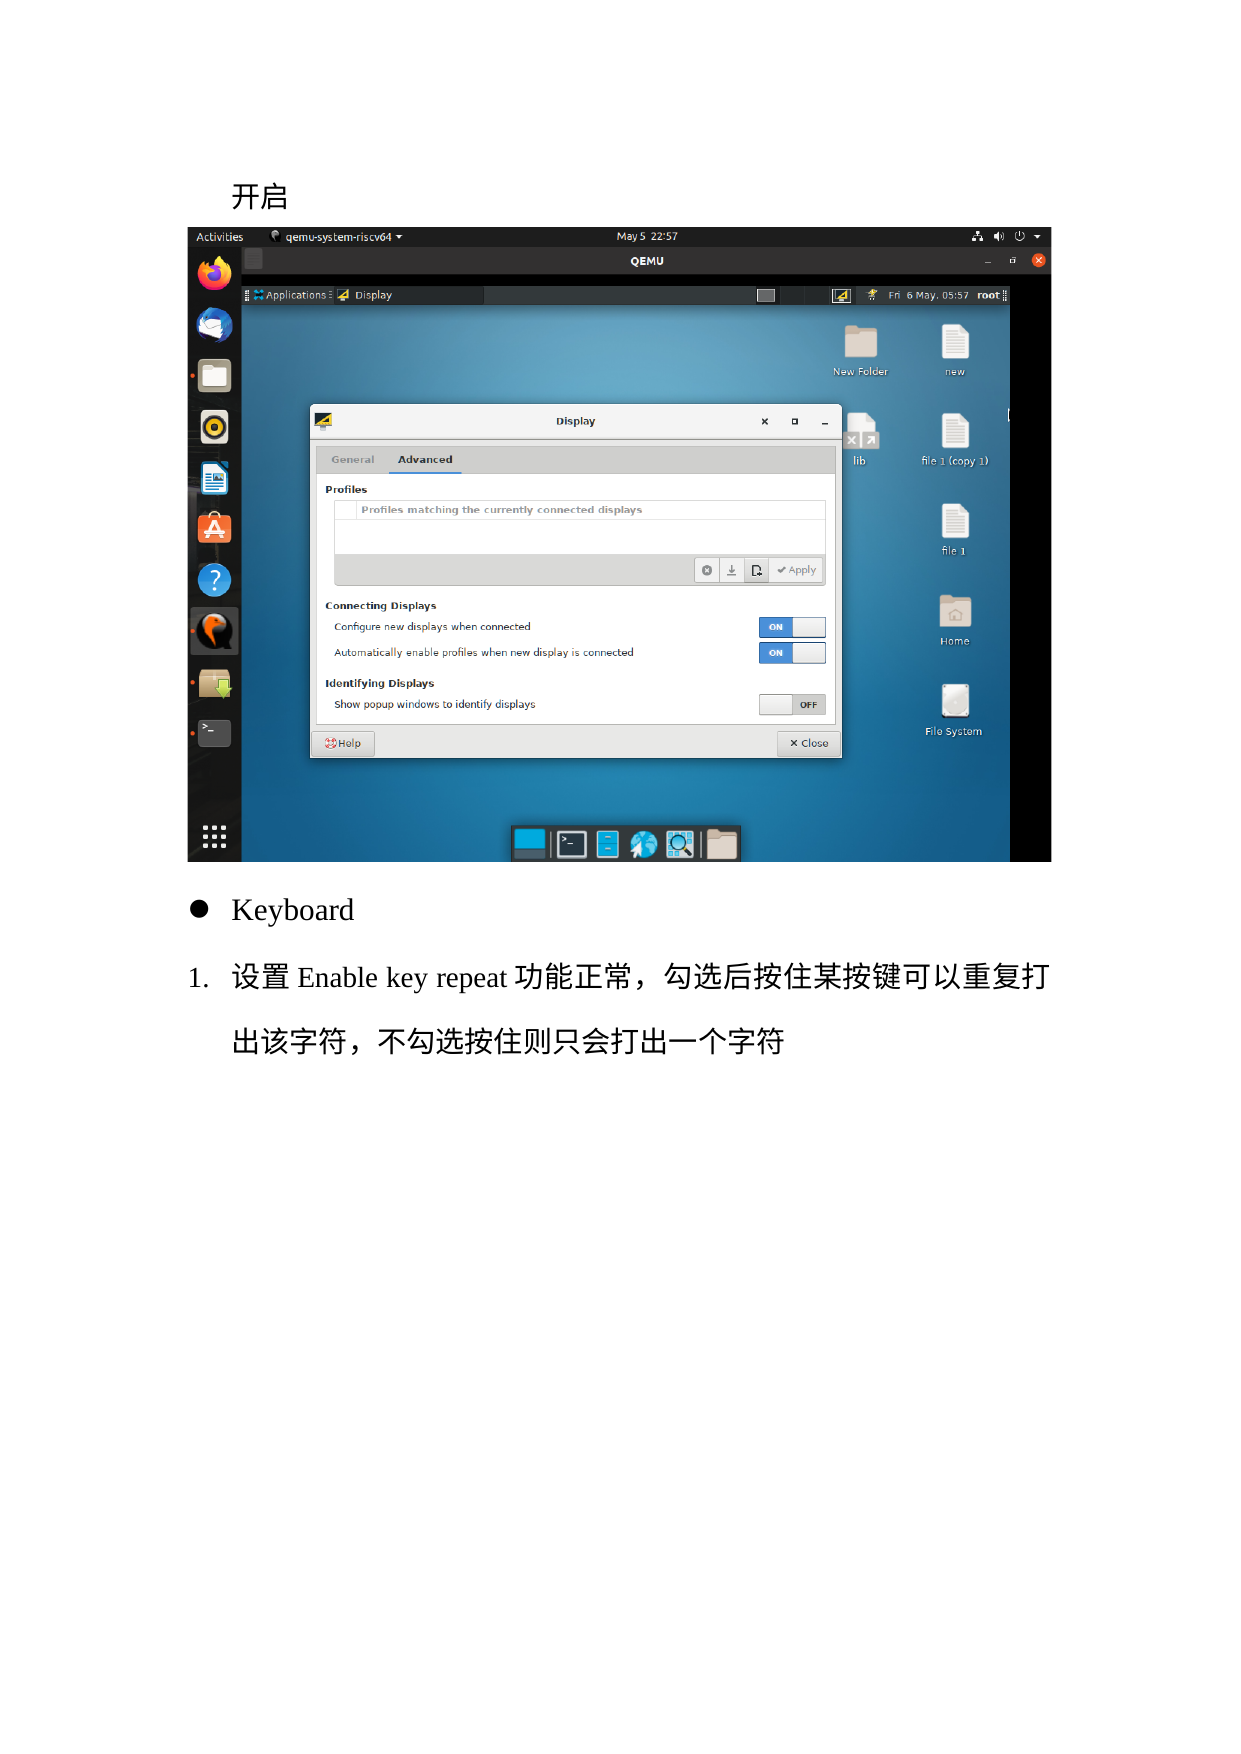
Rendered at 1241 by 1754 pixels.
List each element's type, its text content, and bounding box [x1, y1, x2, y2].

list Keyboard [187, 877, 1053, 942]
picture [187, 227, 1052, 862]
list 设置Enable key repeat功能正常，勾选后按住某按键可以重复打出该字符，不勾选按住则只会打出一个字符 [187, 942, 1053, 1072]
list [187, 162, 1053, 227]
